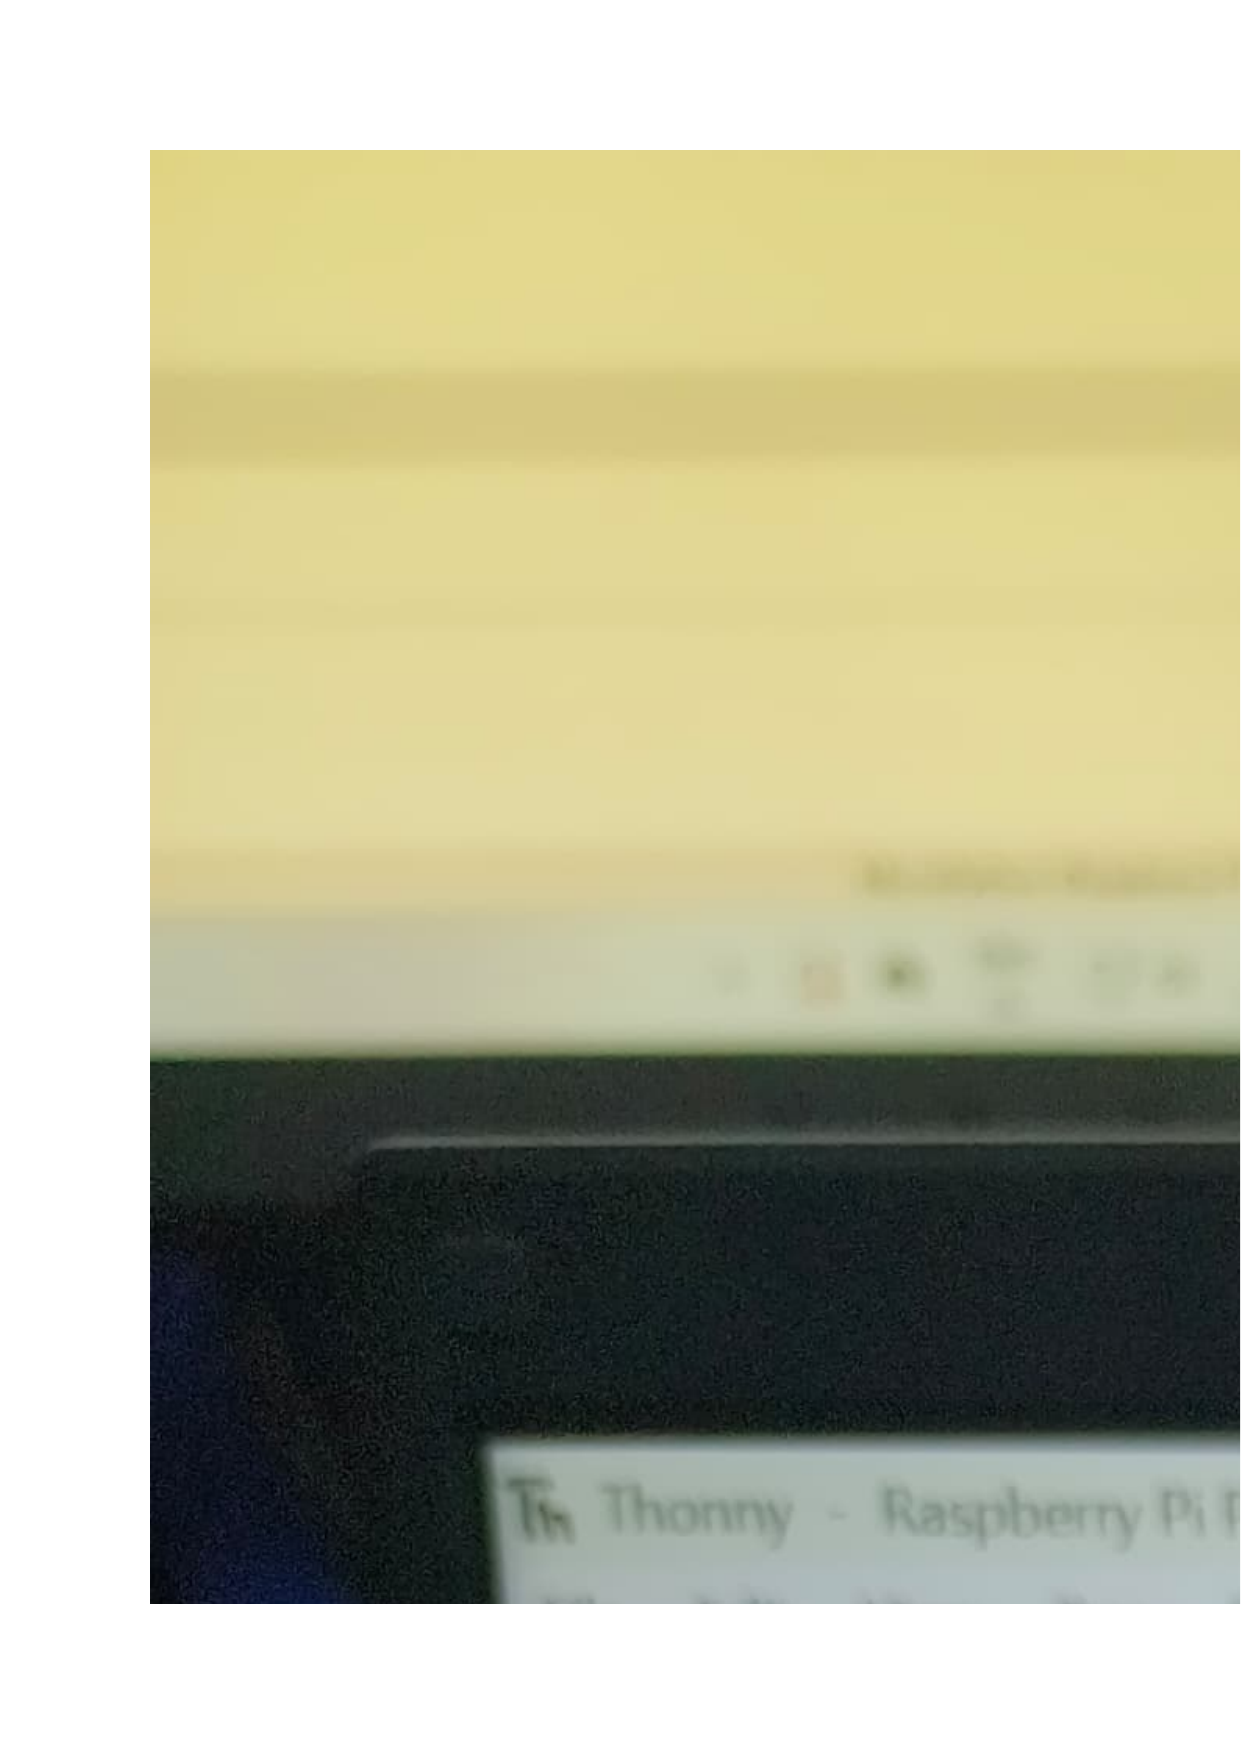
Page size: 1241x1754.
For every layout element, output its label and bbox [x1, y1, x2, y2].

picture [150, 150, 1241, 1604]
